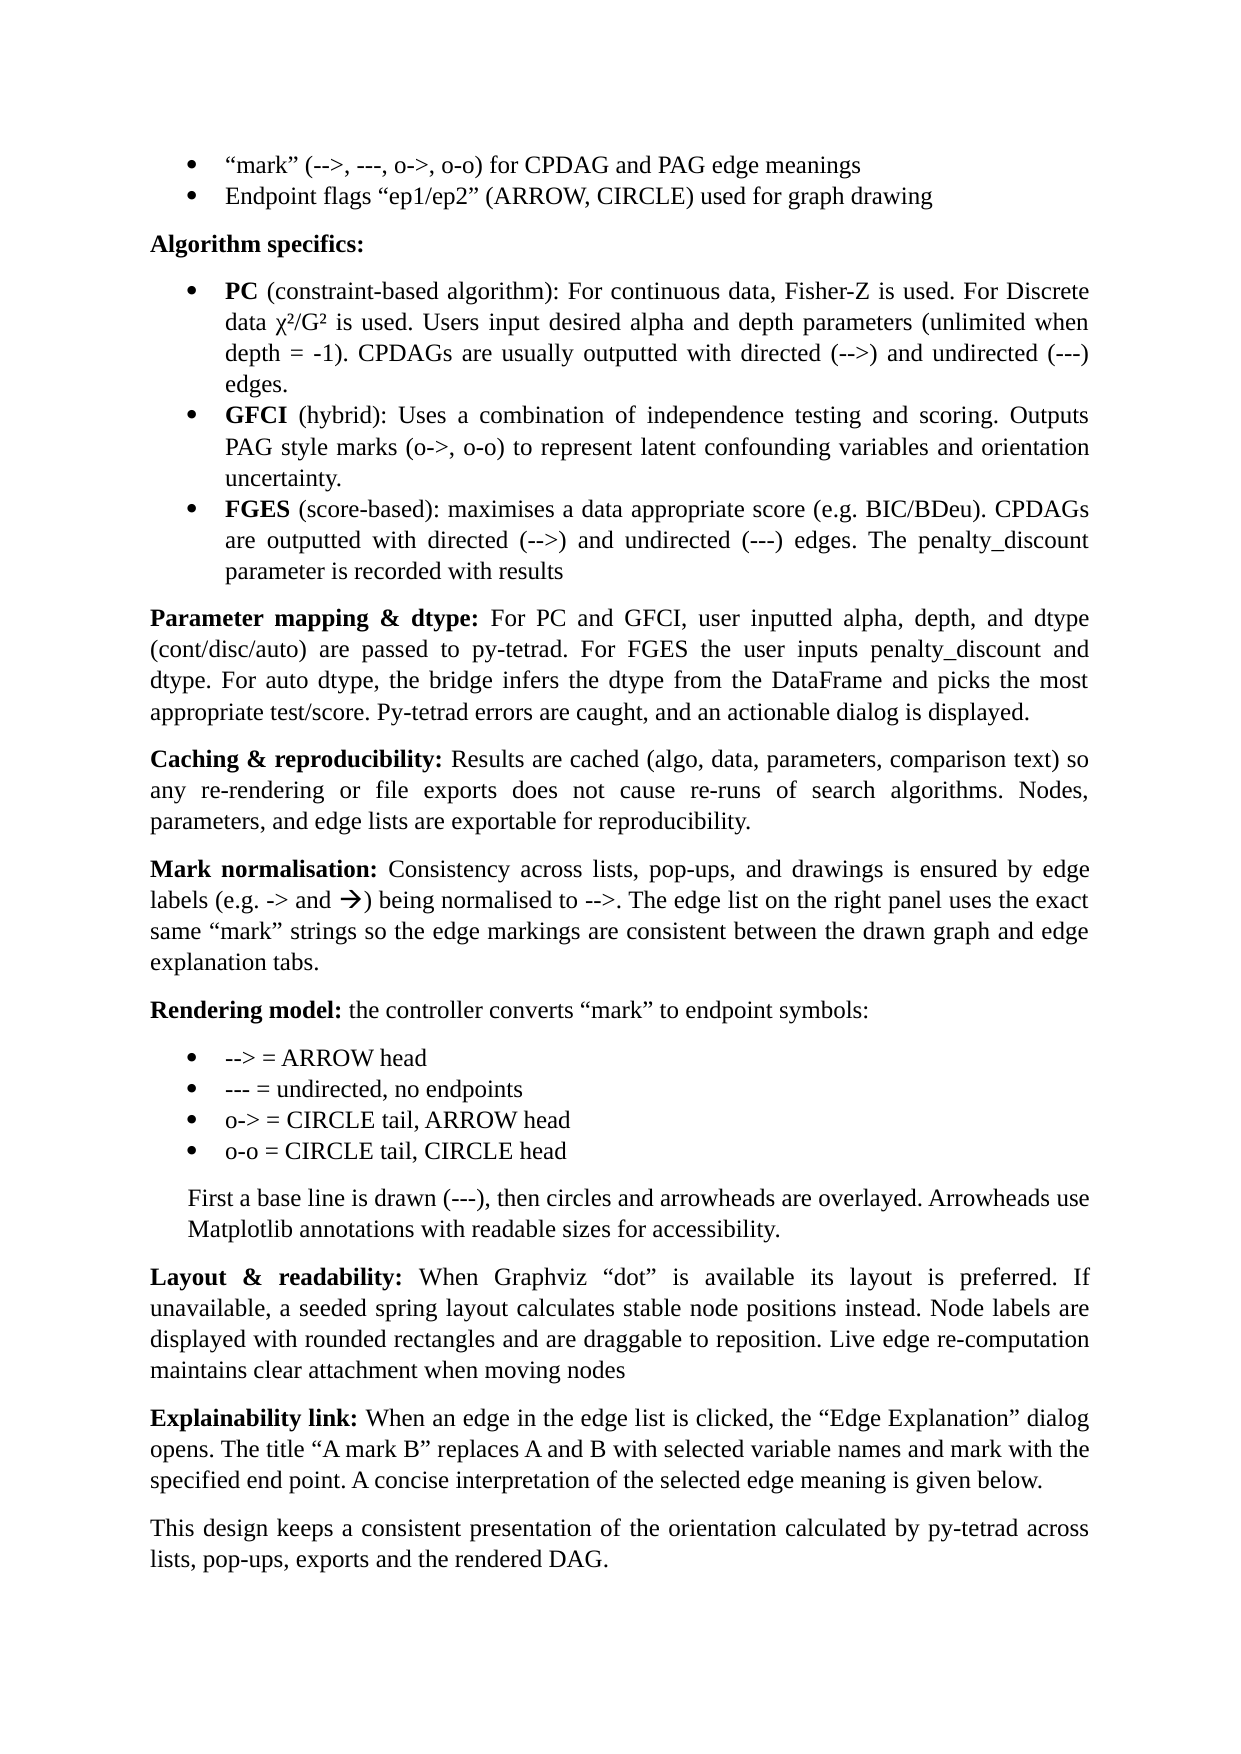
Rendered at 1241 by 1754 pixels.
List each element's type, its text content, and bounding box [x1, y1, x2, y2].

text Layout & readability: When Graphviz “dot” is available its layout is preferred. If unavailable, a seeded spring layout calculates stable node positions instead. Node labels are displayed with rounded rectangles and are draggable to reposition. Live edge re-computation maintains clear attachment when moving nodes [150, 1262, 1090, 1384]
list GFCI (hybrid): Uses a combination of independence testing and scoring. Outputs PAG style marks (o->, o-o) to represent latent confounding variables and orientation uncertainty. [187, 401, 1090, 491]
text Rendering model: the controller converts “mark” to endpoint symbols: [150, 995, 1090, 1024]
text Algorithm specifics: [150, 229, 1090, 257]
list Endpoint flags “ep1/ep2” (ARROW, CIRCLE) used for graph drawing [187, 181, 1090, 210]
text Caching & reproducibility: Results are cached (algo, data, parameters, comparison text) so any re-rendering or file exports does not cause re-runs of search algorithms. Nodes, parameters, and edge lists are exportable for reproducibility. [150, 744, 1090, 835]
list o-> = CIRCLE tail, ARROW head [187, 1105, 1090, 1133]
list PC (constraint-based algorithm): For continuous data, Fisher-Z is used. For Discrete data χ²/G² is used. Users input desired alpha and depth parameters (unlimited when depth = -1). CPDAGs are usually outputted with directed (-->) and undirected (---) edges. [187, 276, 1090, 398]
text First a base line is drawn (---), then circles and arrowheads are overlayed. Arrowheads use Matplotlib annotations with readable sizes for accessibility. [187, 1183, 1090, 1243]
text This design keeps a consistent presentation of the orientation calculated by py-tetrad across lists, pop-ups, exports and the rendered DAG. [150, 1513, 1090, 1573]
list FGES (score-based): maximises a data appropriate score (e.g. BIC/BDeu). CPDAGs are outputted with directed (-->) and undirected (---) edges. The penalty_discount parameter is recorded with results [187, 494, 1090, 584]
list “mark” (-->, ---, o->, o-o) for CPDAG and PAG edge meanings [187, 150, 1090, 179]
list --> = ARROW head [187, 1043, 1090, 1071]
text Parameter mapping & dtype: For PC and GFCI, user inputted alpha, depth, and dtype (cont/disc/auto) are passed to py-tetrad. For FGES the user inputs penalty_discount and dtype. For auto dtype, the bridge infers the dtype from the DataFrame and picks the most appropriate test/score. Py-tetrad errors are caught, and an actionable dialog is displayed. [150, 603, 1090, 725]
list --- = undirected, no endpoints [187, 1074, 1090, 1102]
text Explainability link: When an edge in the edge list is clicked, the “Edge Explanation” dialog opens. The title “A mark B” replaces A and B with selected variable names and mark with the specified end point. A concise interpretation of the selected edge meaning is given below. [150, 1403, 1090, 1494]
list o-o = CIRCLE tail, CIRCLE head [187, 1136, 1090, 1164]
text Mark normalisation: Consistency across lists, pop-ups, and drawings is ensured by edge labels (e.g. -> and ) being normalised to -->. The edge list on the right panel uses the exact same “mark” strings so the edge markings are consistent between the drawn graph and edge explanation tabs. [150, 854, 1090, 976]
